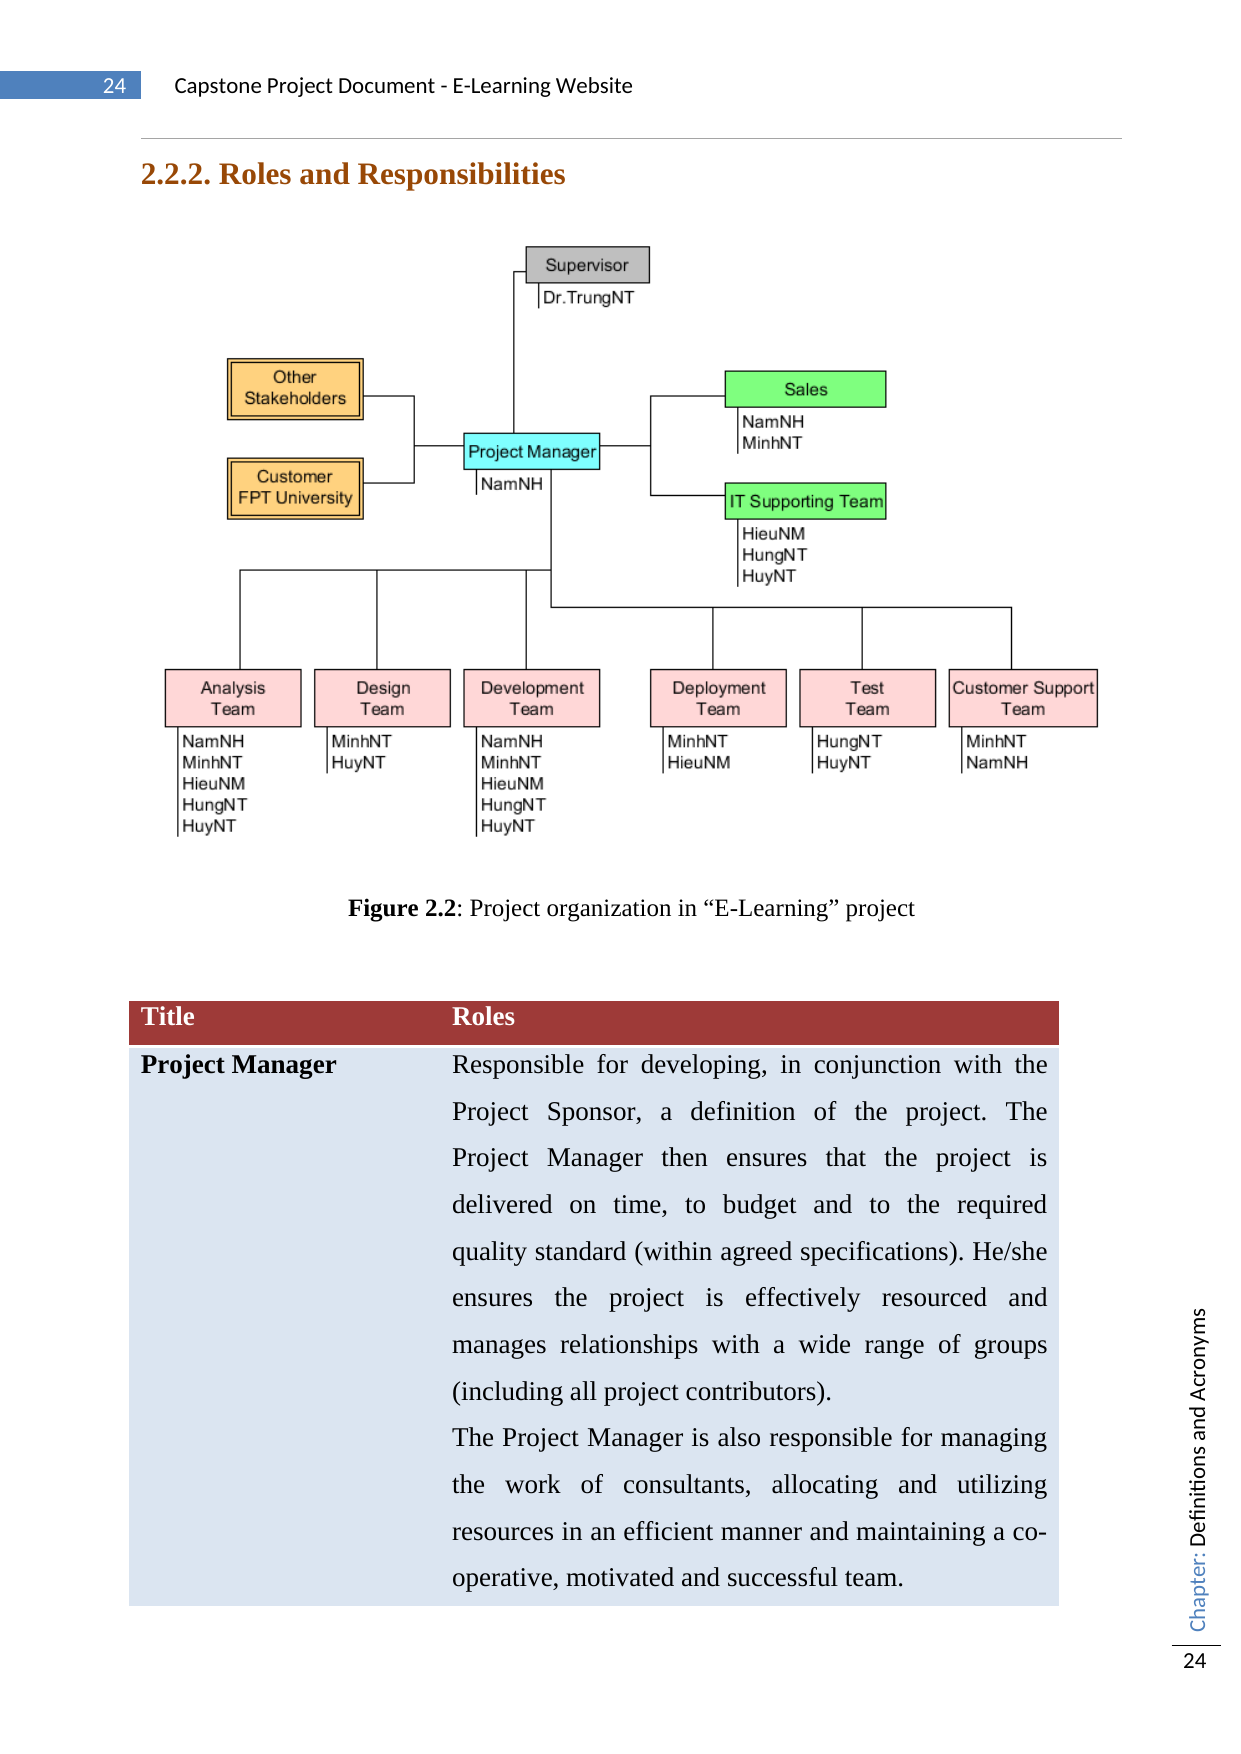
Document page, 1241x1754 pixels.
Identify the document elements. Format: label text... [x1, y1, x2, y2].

table_header Roles [441, 1001, 1059, 1045]
table_cell Responsible for developing, in conjunction with the Project Sponsor, a definition of the project. The Project Manager then ensures that the project is delivered on time, to budget and to the required quality standard (within agreed specifications). He/she ensures the project is effectively resourced and manages relationships with a wide range of groups (including all project contributors). The Project Manager is also responsible for managing the work of consultants, allocating and utilizing resources in an efficient manner and maintaining a co-operative, motivated and successful team. [441, 1048, 1059, 1606]
text Figure 2.2: Project organization in “E-Learning” project [141, 893, 1122, 922]
table_header Title [129, 1001, 441, 1045]
table_cell Project Manager [129, 1048, 441, 1606]
subtitle 2.2.2. Roles and Responsibilities [141, 155, 1122, 191]
picture [140, 209, 1123, 868]
